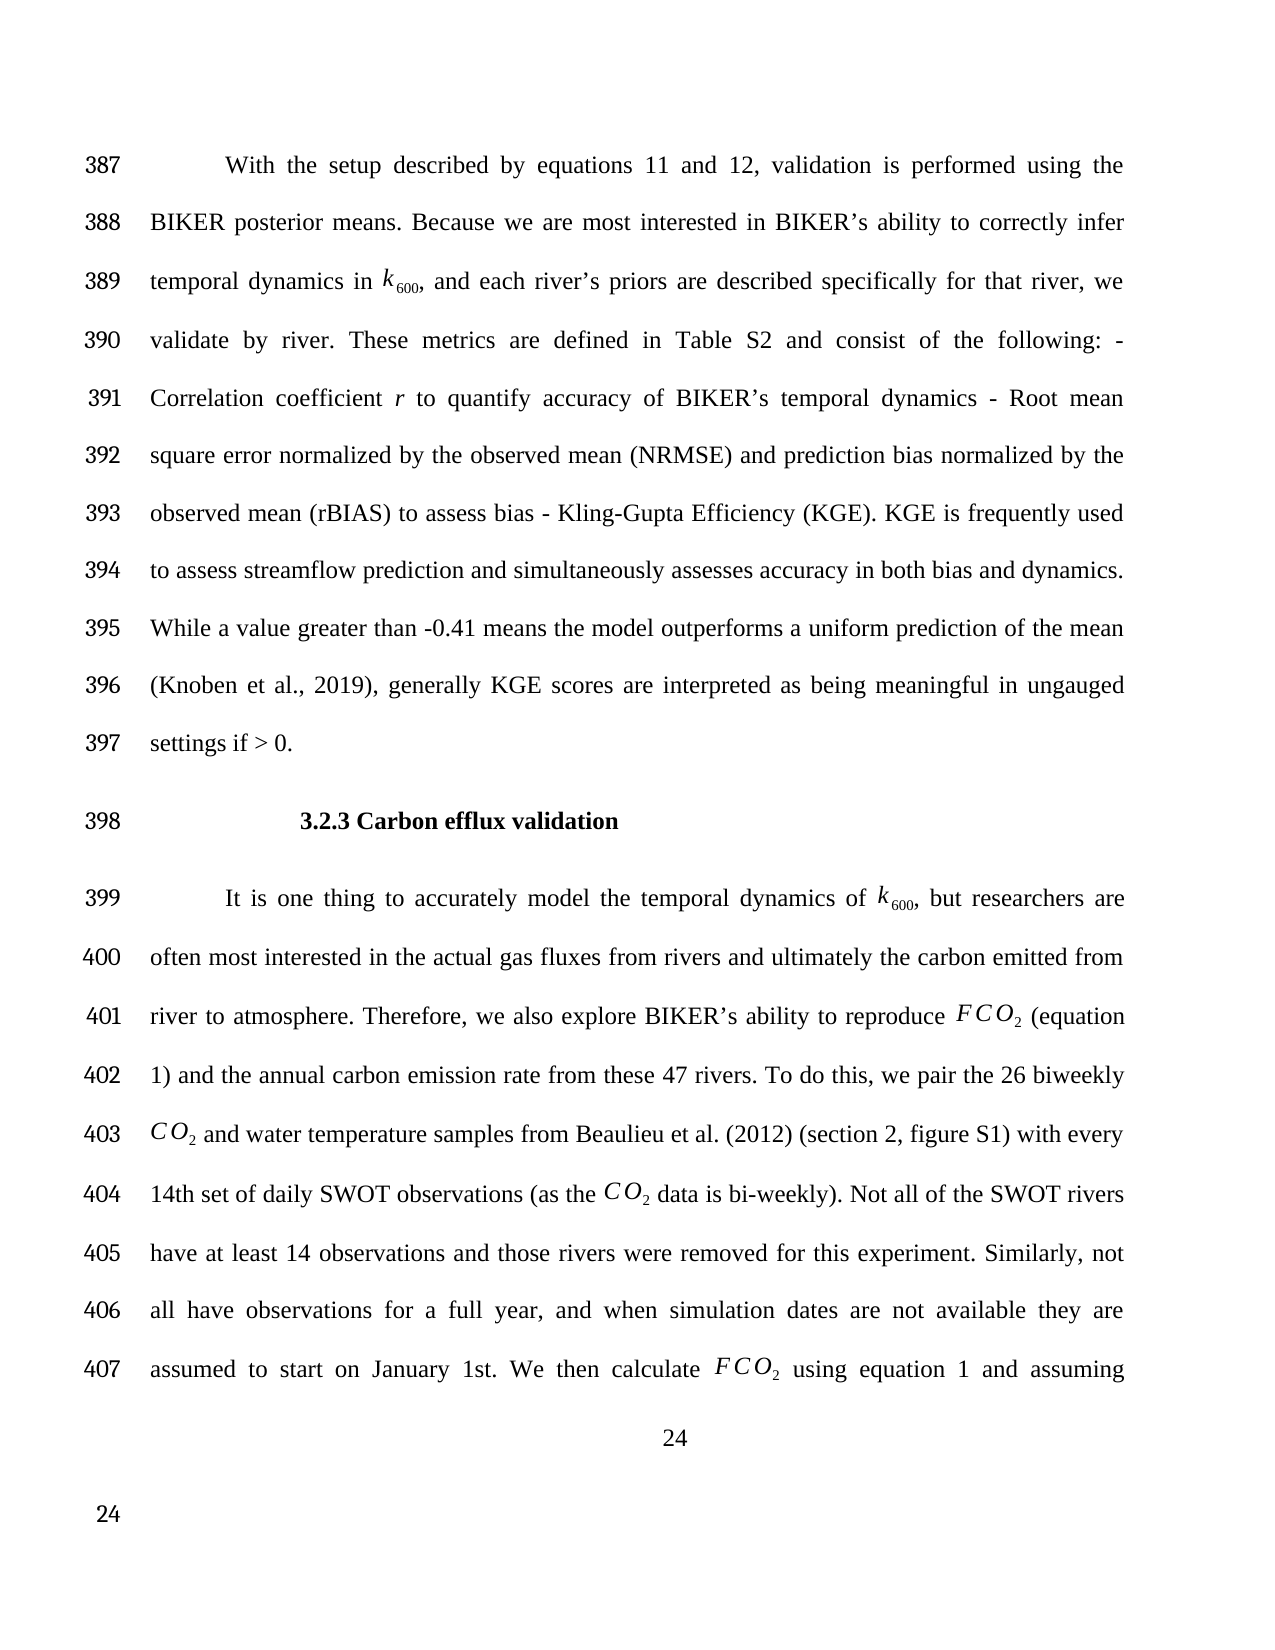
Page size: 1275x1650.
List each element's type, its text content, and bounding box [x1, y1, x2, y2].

text With the setup described by equations 11 and 12, validation is performed using the BIKER posterior means. Because we are most interested in BIKER’s ability to correctly infer temporal dynamics in , and each river’s priors are described specifically for that river, we validate by river. These metrics are defined in Table S2 and consist of the following: - Correlation coefficient r to quantify accuracy of BIKER’s temporal dynamics - Root mean square error normalized by the observed mean (NRMSE) and prediction bias normalized by the observed mean (rBIAS) to assess bias - Kling-Gupta Efficiency (KGE). KGE is frequently used to assess streamflow prediction and simultaneously assesses accuracy in both bias and dynamics. While a value greater than -0.41 means the model outperforms a uniform prediction of the mean (Knoben et al., 2019), generally KGE scores are interpreted as being meaningful in ungauged settings if > 0. [150, 150, 1125, 756]
subtitle 3.2.3 Carbon efflux validation [225, 806, 1125, 835]
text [150, 882, 1125, 1384]
